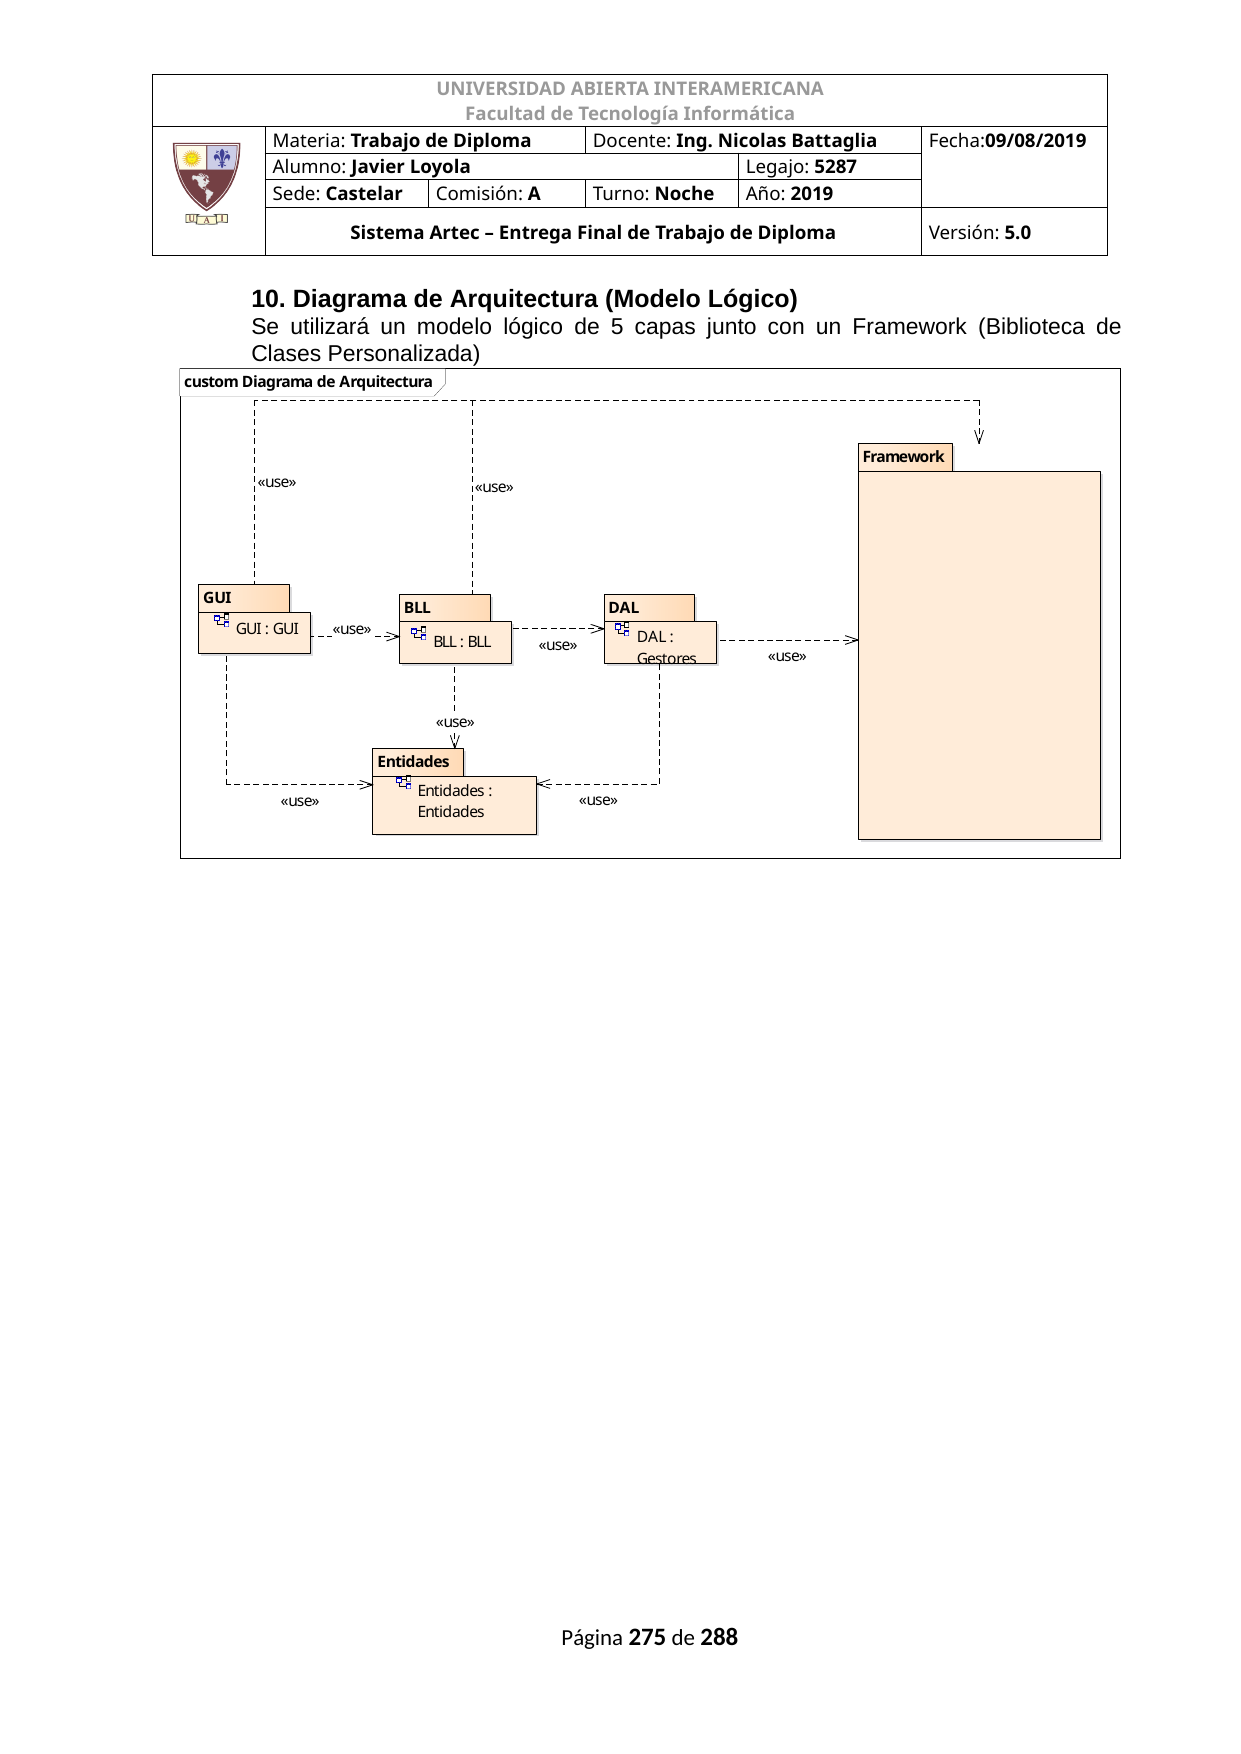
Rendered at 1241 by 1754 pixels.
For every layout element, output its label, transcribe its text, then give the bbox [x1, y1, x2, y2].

picture [157, 136, 257, 228]
text 10. Diagrama de Arquitectura (Modelo Lógico) [177, 284, 1122, 313]
text Se utilizará un modelo lógico de 5 capas junto con un Framework (Biblioteca de Clases Personalizada) [251, 313, 1122, 366]
